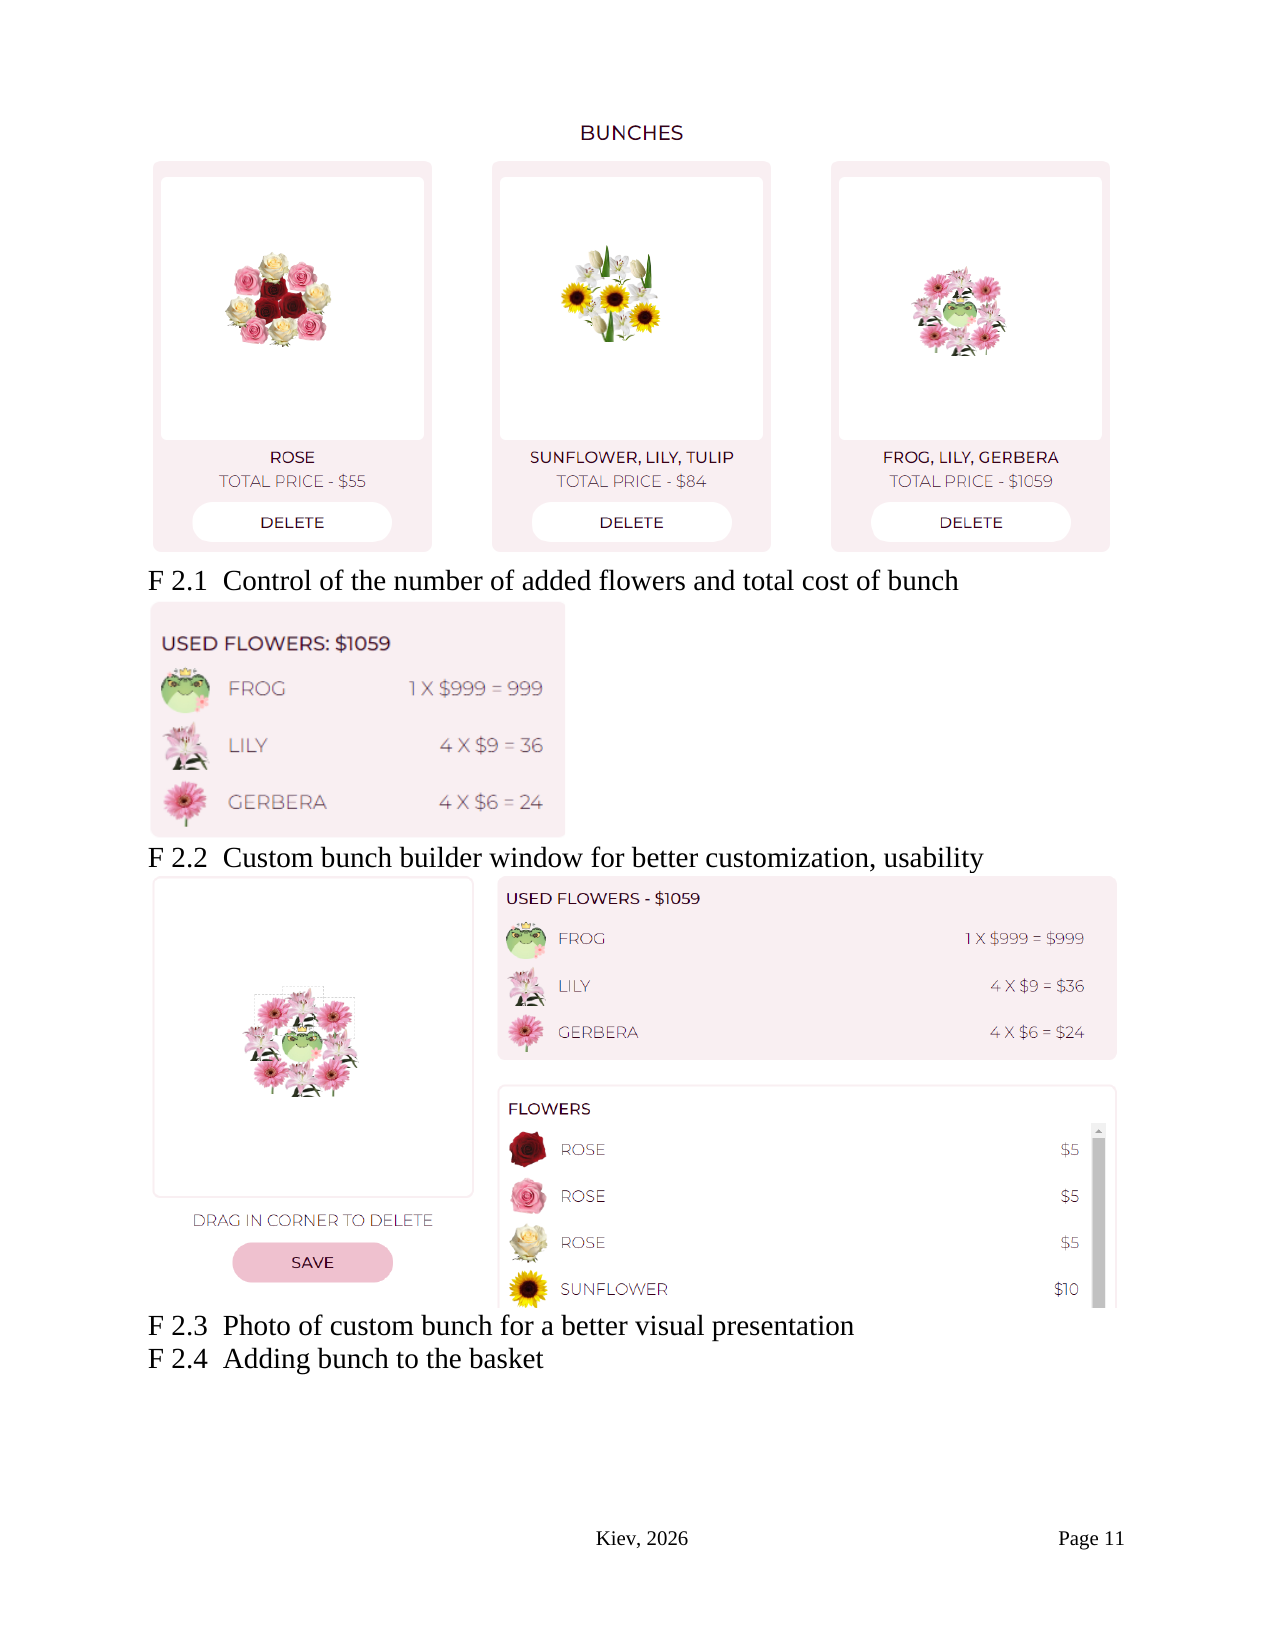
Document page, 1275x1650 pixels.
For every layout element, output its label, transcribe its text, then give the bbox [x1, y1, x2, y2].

text F 2.3 Photo of custom bunch for a better visual presentation [148, 1308, 1216, 1341]
text F 2.4 Adding bunch to the basket [148, 1341, 1216, 1375]
text F 2.2 Custom bunch builder window for better customization, usability [148, 840, 1216, 874]
picture [147, 118, 1123, 563]
picture [147, 596, 566, 841]
picture [147, 873, 1123, 1308]
text F 2.1 Control of the number of added flowers and total cost of bunch [148, 563, 1216, 597]
